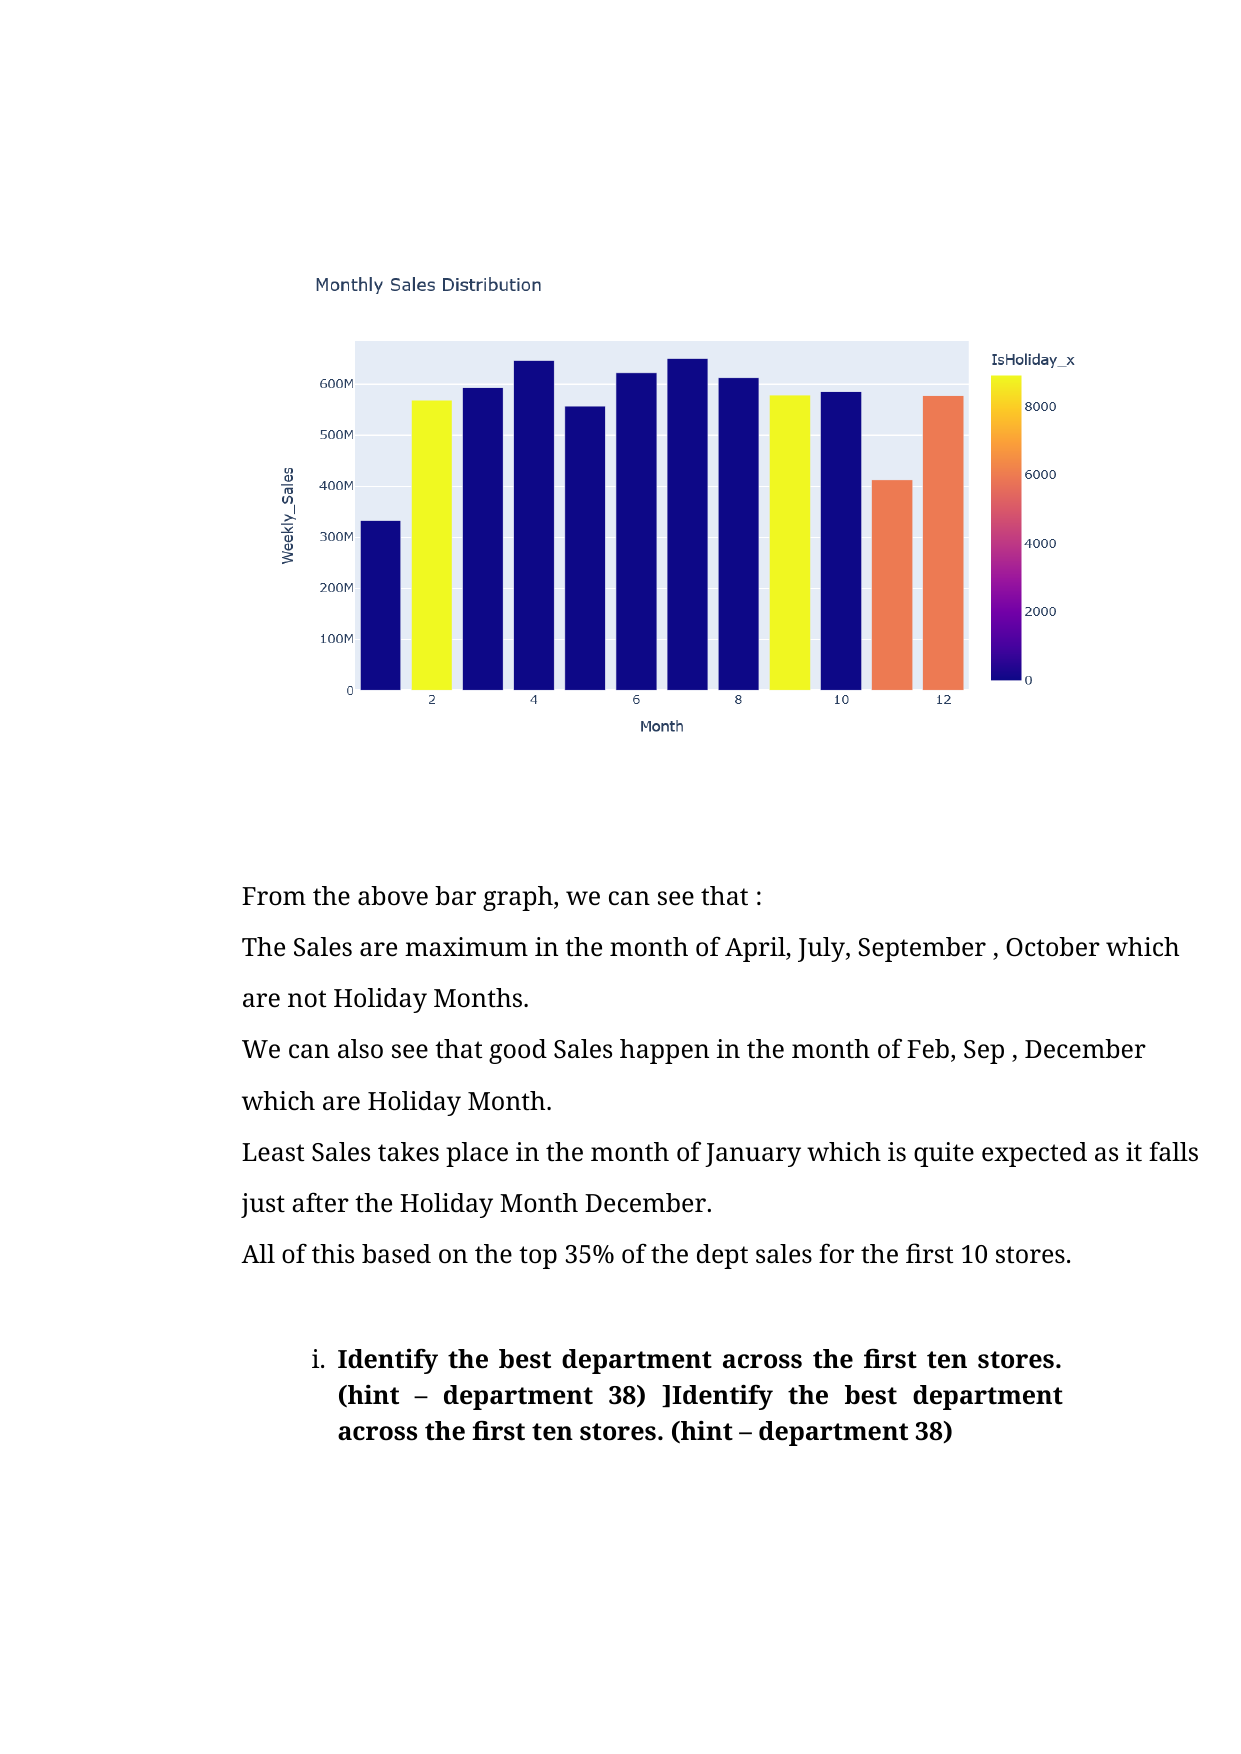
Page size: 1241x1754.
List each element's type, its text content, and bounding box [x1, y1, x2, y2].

picture [276, 243, 1092, 761]
text All of this based on the top 35% of the dept sales for the first 10 stores. [242, 1236, 1201, 1270]
list Identify the best department across the first ten stores. (hint – department 38) ]Identify the best department across the first ten stores. (hint – department 38) [311, 1342, 1063, 1447]
text The Sales are maximum in the month of April, July, September , October which are not Holiday Months. We can also see that good Sales happen in the month of Feb, Sep , December which are Holiday Month. Least Sales takes place in the month of January which is quite expected as it falls just after the Holiday Month December. [242, 930, 1201, 1219]
text From the above bar graph, we can see that : [242, 879, 1201, 913]
